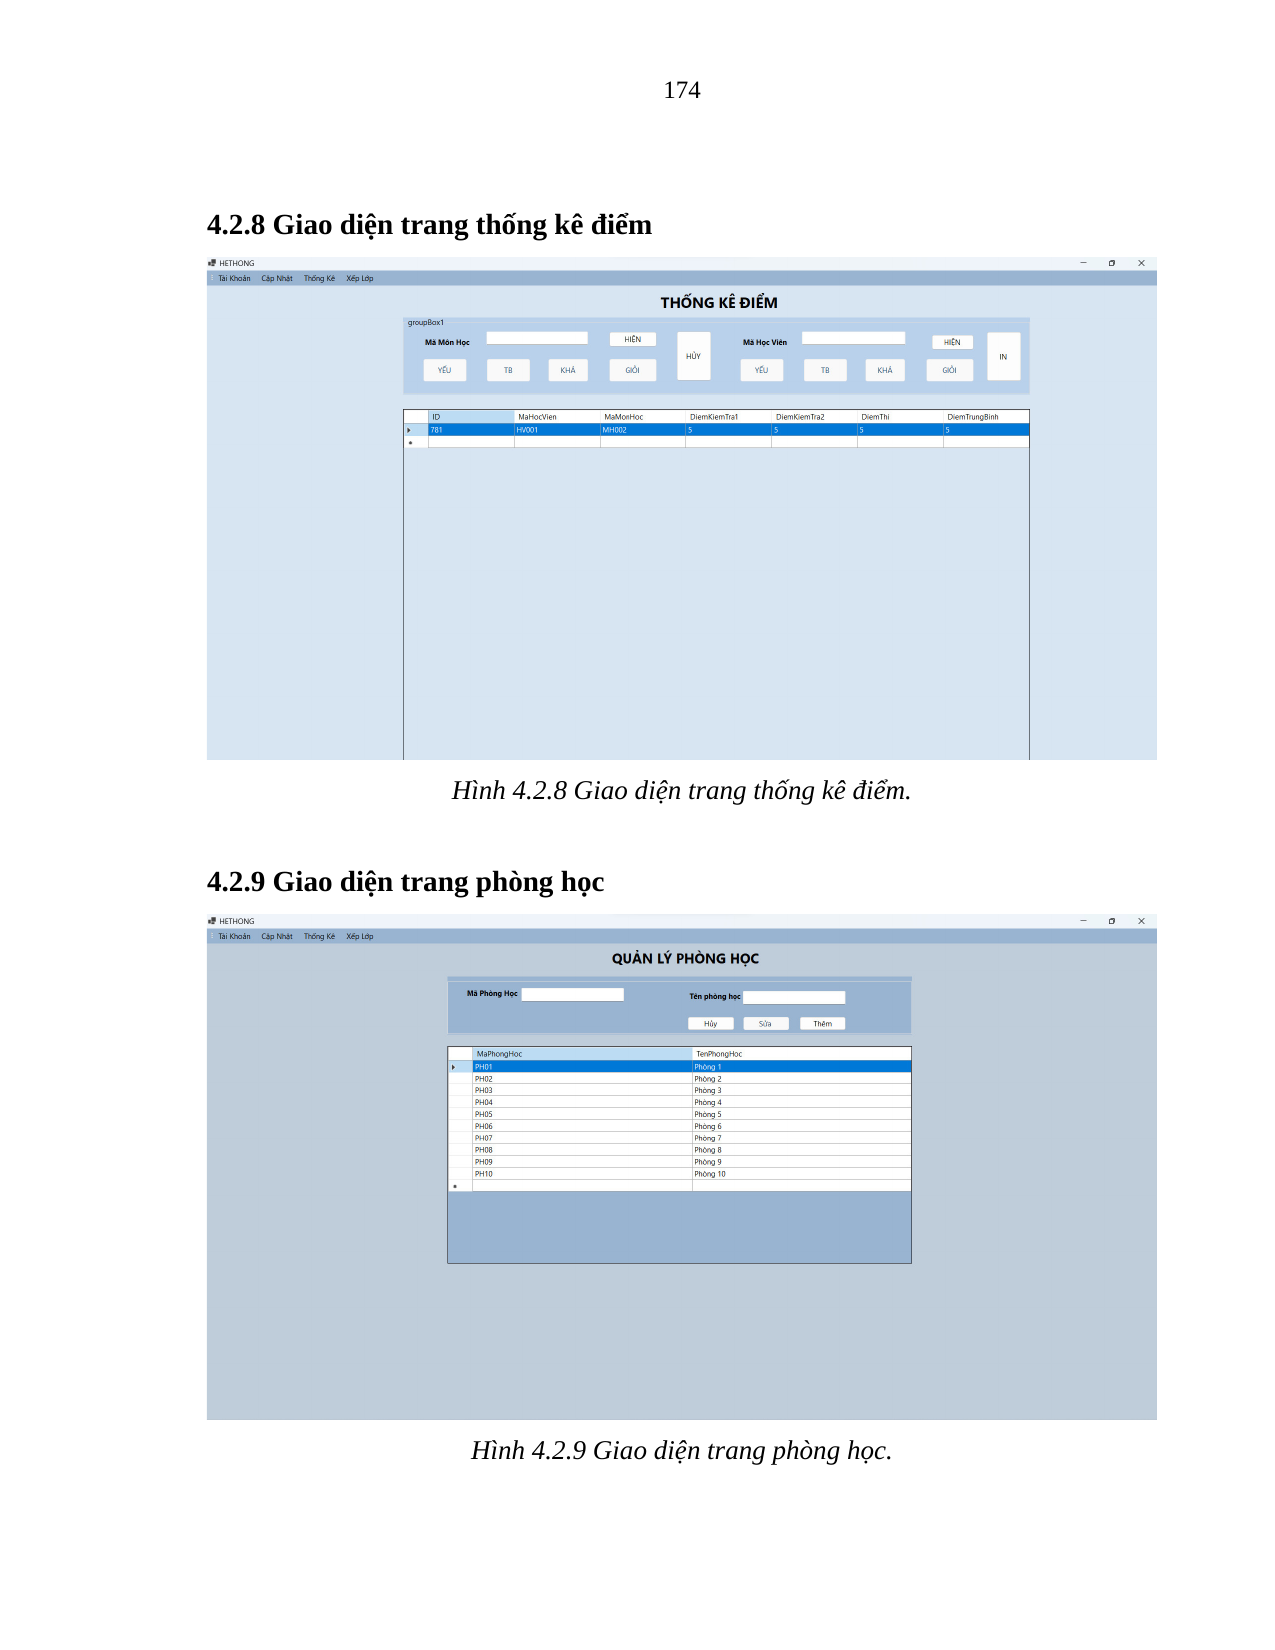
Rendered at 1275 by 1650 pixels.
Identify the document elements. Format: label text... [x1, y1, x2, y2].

subtitle 4.2.9 Giao diện trang phòng học [207, 864, 1157, 898]
text Hình 4.2.8 Giao diện trang thống kê điểm. [207, 774, 1157, 805]
picture [206, 257, 1157, 760]
picture [206, 914, 1157, 1420]
subtitle 4.2.8 Giao diện trang thống kê điểm [207, 207, 1157, 240]
text Hình 4.2.9 Giao diện trang phòng học. [207, 1434, 1157, 1465]
